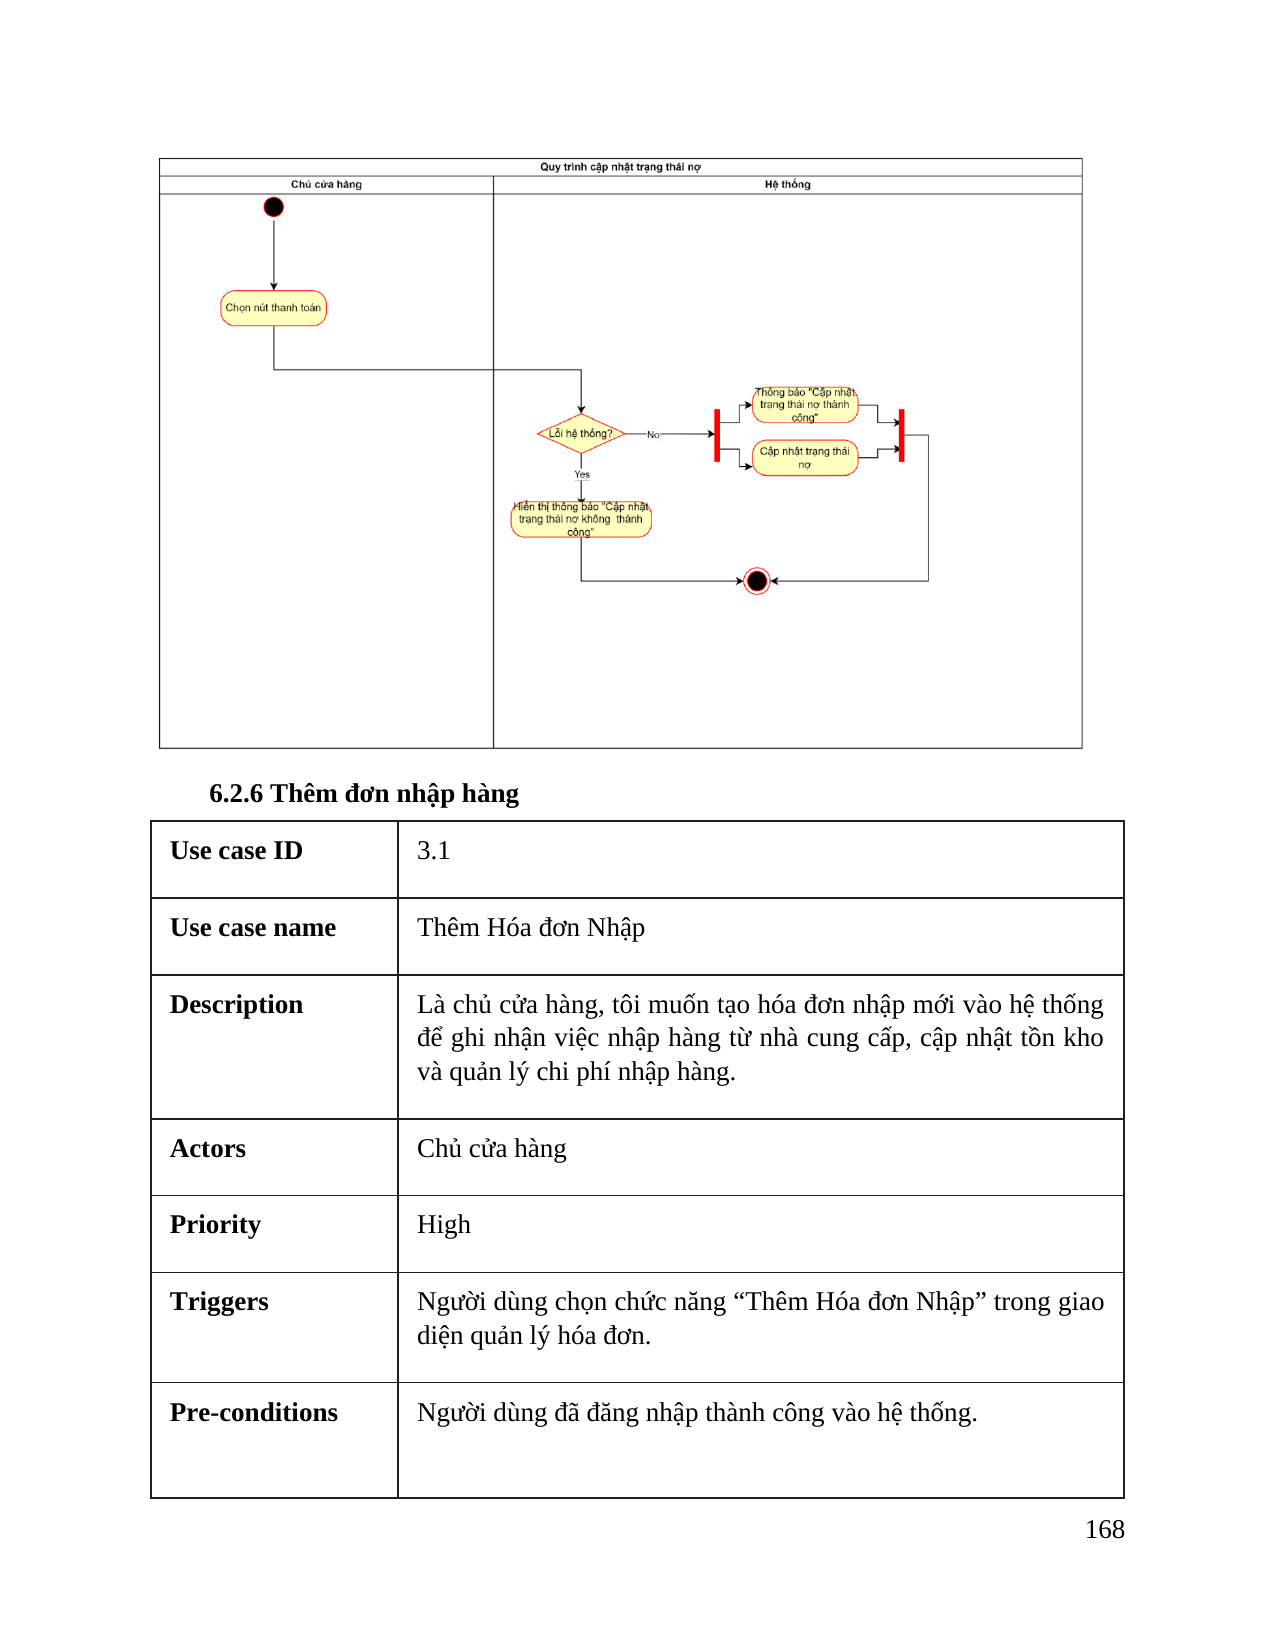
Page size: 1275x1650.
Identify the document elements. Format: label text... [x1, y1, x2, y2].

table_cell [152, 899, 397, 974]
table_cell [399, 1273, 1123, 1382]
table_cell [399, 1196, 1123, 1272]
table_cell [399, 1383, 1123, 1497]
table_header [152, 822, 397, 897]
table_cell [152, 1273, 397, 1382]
subtitle 6.2.6 Thêm đơn nhập hàng [209, 777, 1125, 808]
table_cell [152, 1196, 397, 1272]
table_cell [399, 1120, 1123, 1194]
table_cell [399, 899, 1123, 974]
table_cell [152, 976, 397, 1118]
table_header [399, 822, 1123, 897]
picture [150, 150, 1091, 758]
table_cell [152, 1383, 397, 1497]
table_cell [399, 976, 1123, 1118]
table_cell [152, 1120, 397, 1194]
